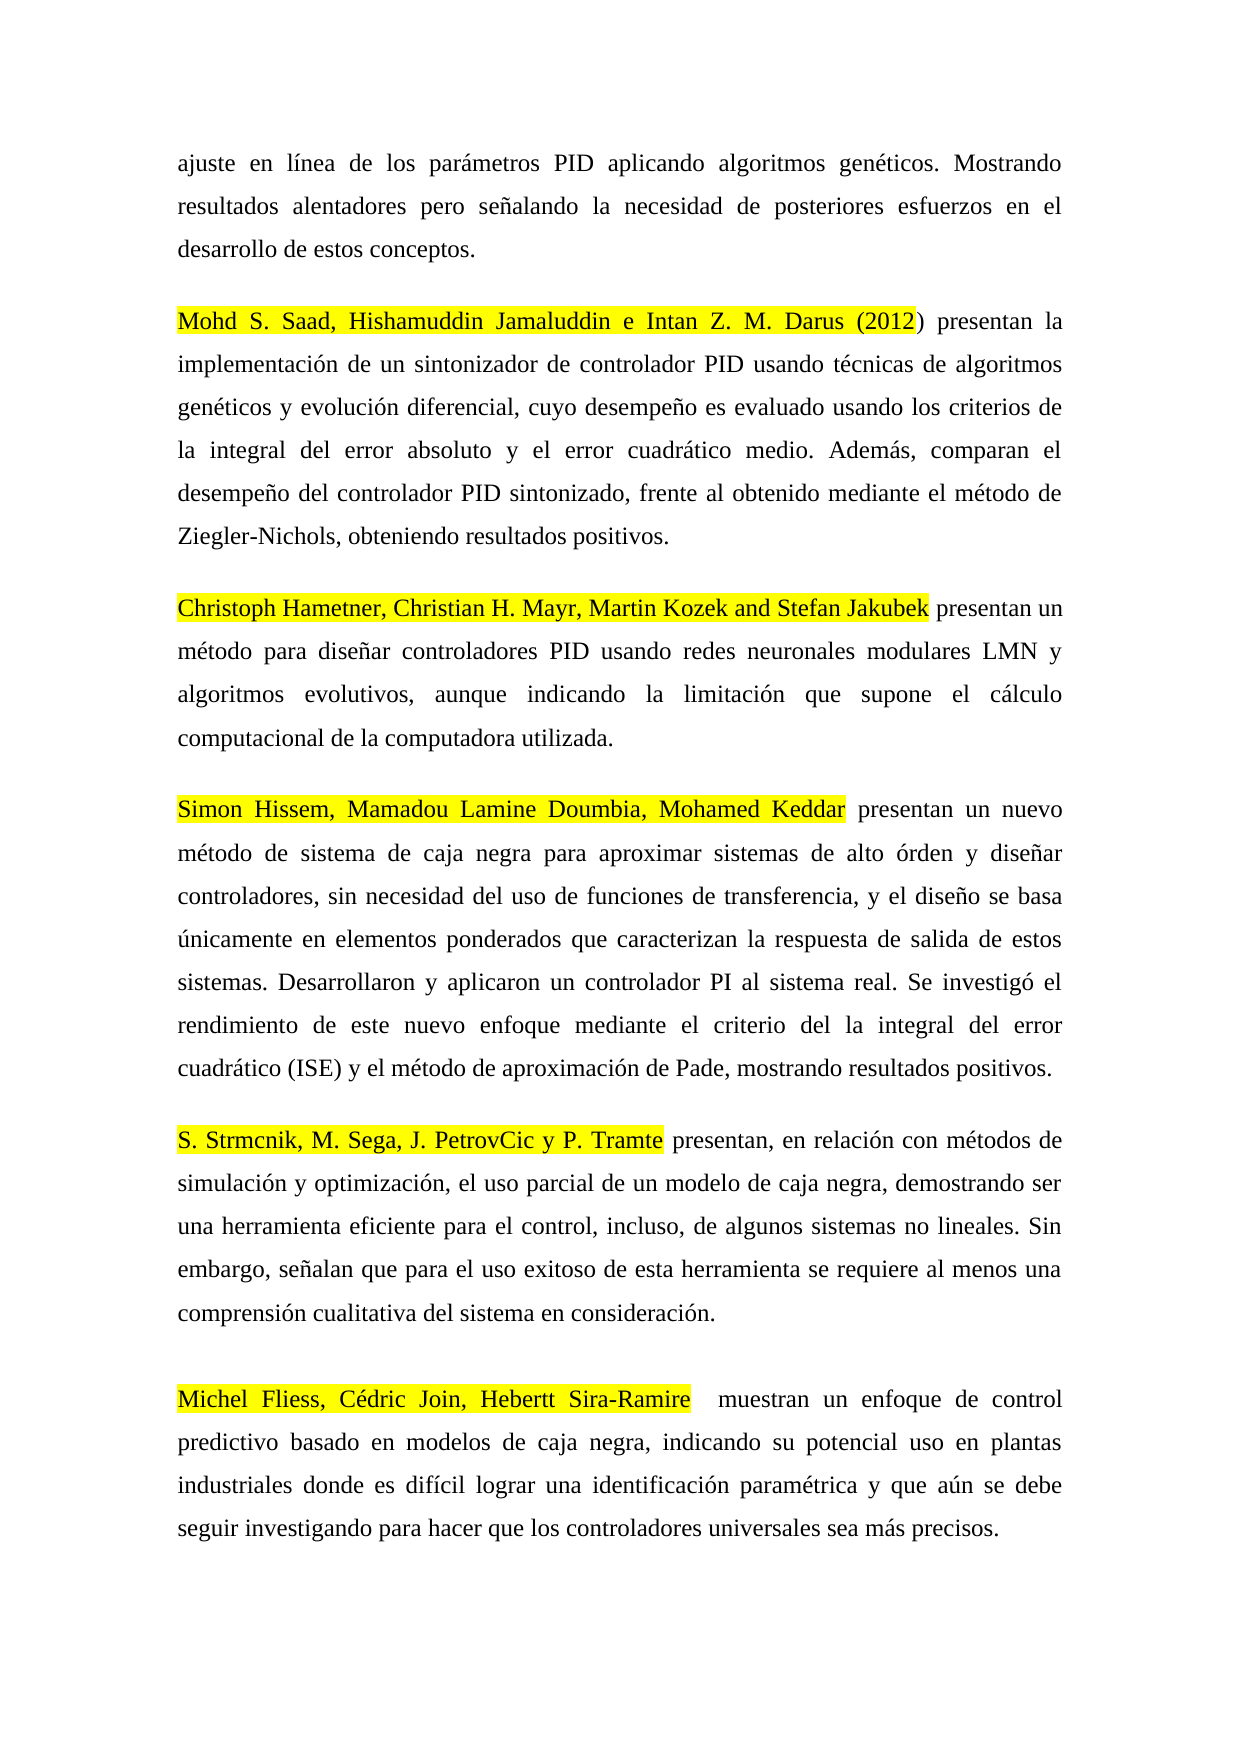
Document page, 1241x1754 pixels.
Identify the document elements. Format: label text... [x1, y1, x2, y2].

text Christoph Hametner, Christian H. Mayr, Martin Kozek and Stefan Jakubek presentan un método para diseñar controladores PID usando redes neuronales modulares LMN y algoritmos evolutivos, aunque indicando la limitación que supone el cálculo computacional de la computadora utilizada. [177, 593, 1063, 751]
text Simon Hissem, Mamadou Lamine Doumbia, Mohamed Keddar presentan un nuevo método de sistema de caja negra para aproximar sistemas de alto órden y diseñar controladores, sin necesidad del uso de funciones de transferencia, y el diseño se basa únicamente en elementos ponderados que caracterizan la respuesta de salida de estos sistemas. Desarrollaron y aplicaron un controlador PI al sistema real. Se investigó el rendimiento de este nuevo enfoque mediante el criterio del la integral del error cuadrático (ISE) y el método de aproximación de Pade, mostrando resultados positivos. [177, 794, 1063, 1082]
text Michel Fliess, Cédric Join, Hebertt Sira-Ramire muestran un enfoque de control predictivo basado en modelos de caja negra, indicando su potencial uso en plantas industriales donde es difícil lograr una identificación paramétrica y que aún se debe seguir investigando para hacer que los controladores universales sea más precisos. [177, 1384, 1063, 1542]
text S. Strmcnik, M. Sega, J. PetrovCic y P. Tramte presentan, en relación con métodos de simulación y optimización, el uso parcial de un modelo de caja negra, demostrando ser una herramienta eficiente para el control, incluso, de algunos sistemas no lineales. Sin embargo, señalan que para el uso exitoso de esta herramienta se requiere al menos una comprensión cualitativa del sistema en consideración. [177, 1125, 1063, 1326]
text Mohd S. Saad, Hishamuddin Jamaluddin e Intan Z. M. Darus (2012) presentan la implementación de un sintonizador de controlador PID usando técnicas de algoritmos genéticos y evolución diferencial, cuyo desempeño es evaluado usando los criterios de la integral del error absoluto y el error cuadrático medio. Además, comparan el desempeño del controlador PID sintonizado, frente al obtenido mediante el método de Ziegler-Nichols, obteniendo resultados positivos. [177, 306, 1063, 550]
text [177, 148, 1063, 263]
